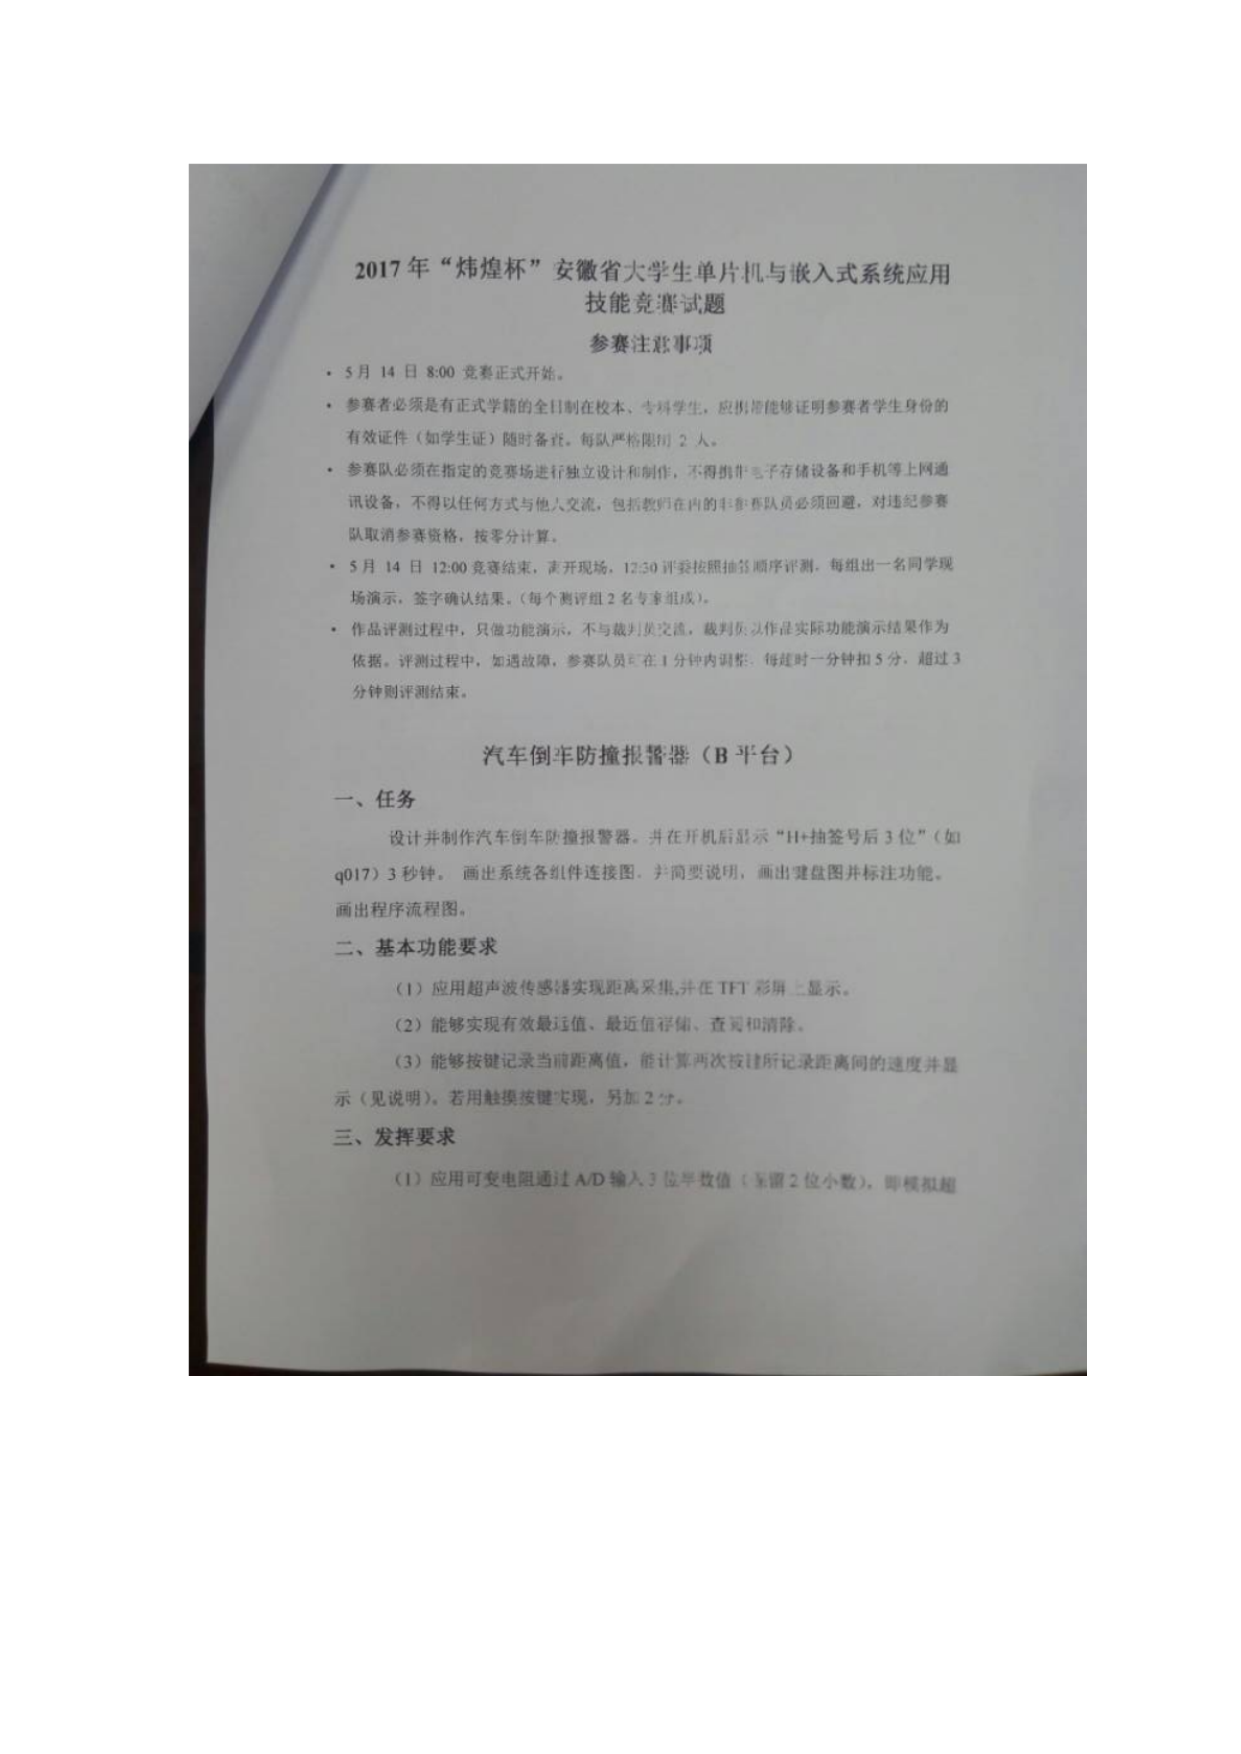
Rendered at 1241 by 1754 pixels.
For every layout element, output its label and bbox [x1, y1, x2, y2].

picture [189, 165, 1087, 1376]
